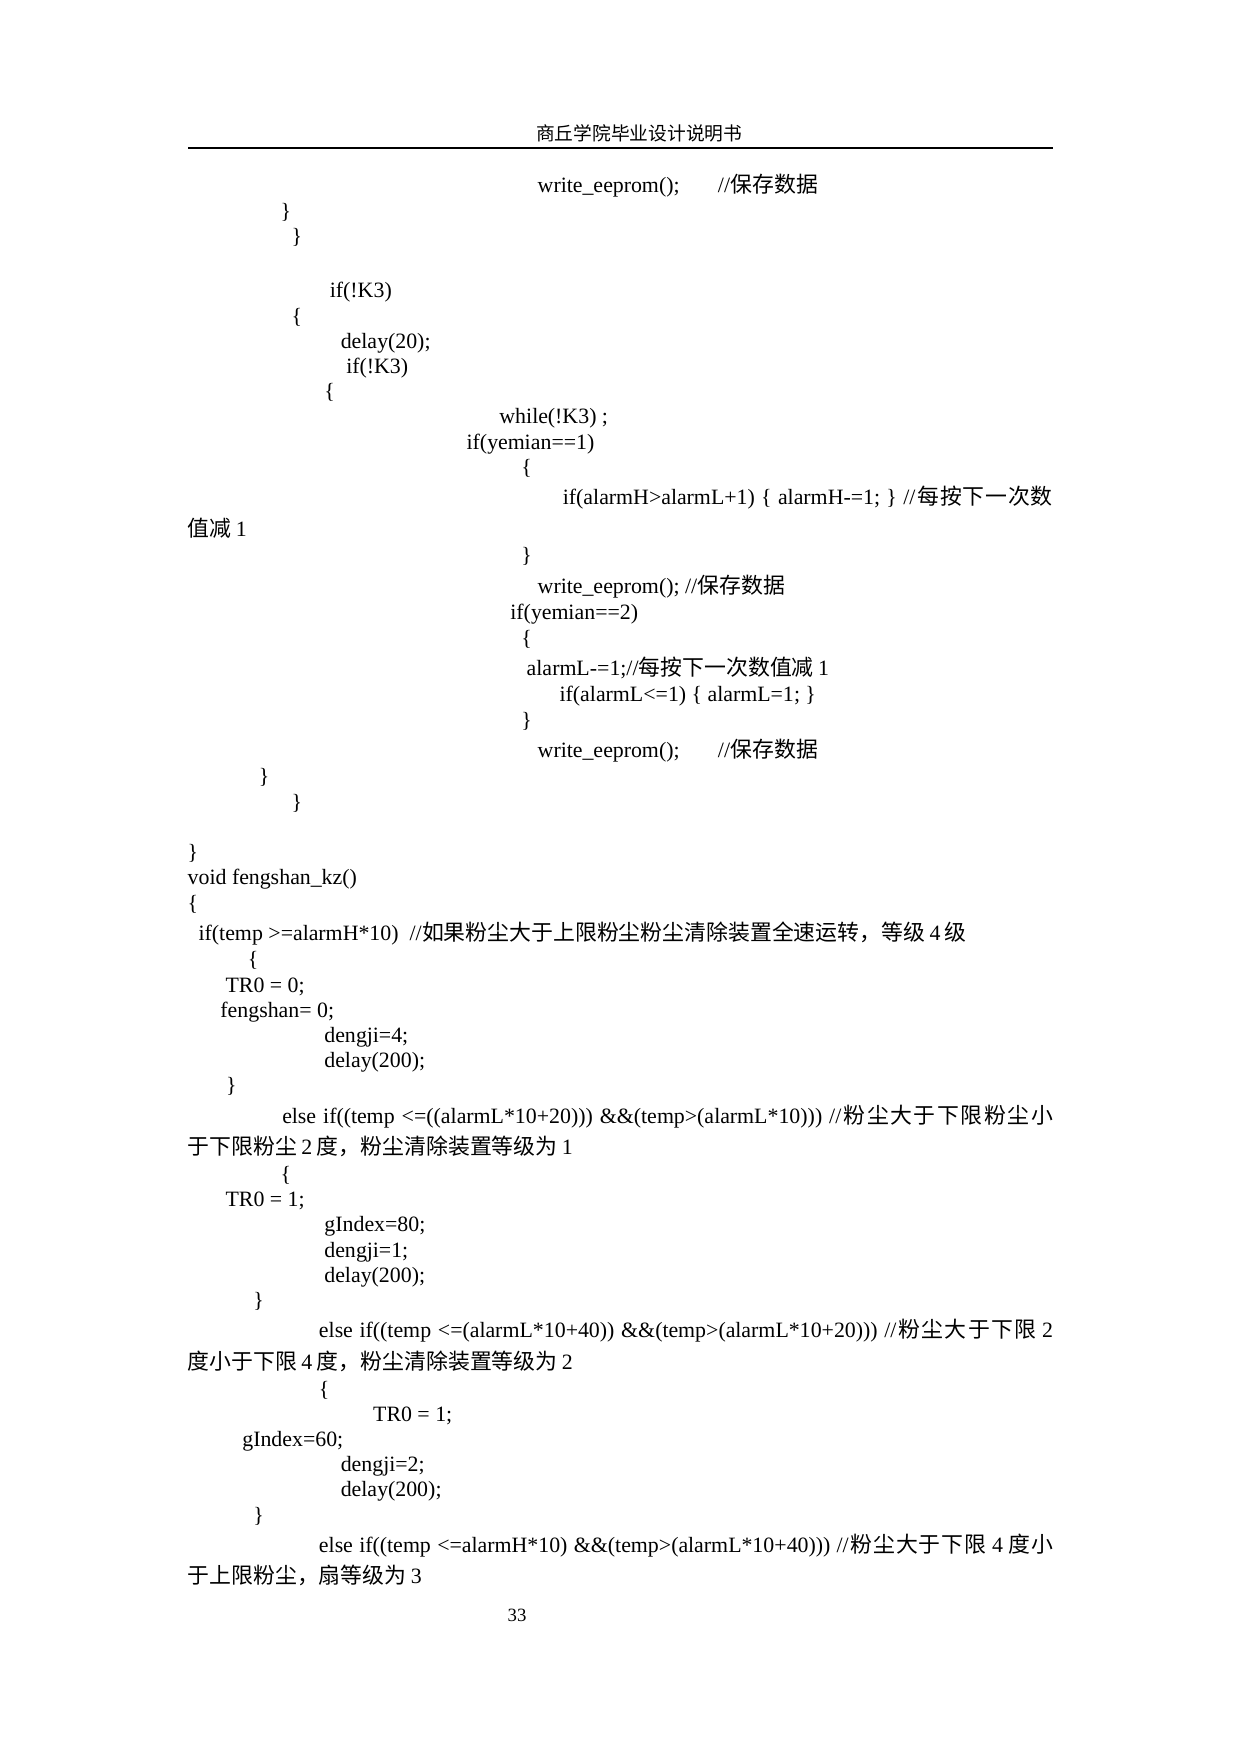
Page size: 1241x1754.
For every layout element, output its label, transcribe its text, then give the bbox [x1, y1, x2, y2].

text } [187, 707, 1053, 732]
text if(alarmL<=1) { alarmL=1; } [187, 681, 1053, 707]
text fengshan= 0; [187, 997, 1053, 1022]
text { [187, 1161, 1053, 1186]
text delay(200); [187, 1047, 1053, 1072]
text if(yemian==1) [187, 429, 1053, 454]
text { [187, 303, 1053, 328]
text if(yemian==2) [187, 599, 1053, 624]
text } [187, 1287, 1053, 1312]
text delay(200); [187, 1476, 1053, 1502]
text TR0 = 1; [187, 1186, 1053, 1211]
text } [187, 542, 1053, 568]
text gIndex=60; [187, 1426, 1053, 1451]
text void fengshan_kz() [187, 864, 1053, 889]
text TR0 = 0; [187, 972, 1053, 997]
text TR0 = 1; [187, 1401, 1053, 1426]
text if(alarmH>alarmL+1) { alarmH-=1; } //每按下一次数值减1 [187, 479, 1053, 542]
text write_eeprom(); //保存数据 [187, 167, 1053, 198]
text if(!K3) [187, 277, 1053, 303]
text } [187, 789, 1053, 814]
text } [187, 1072, 1053, 1098]
text { [187, 454, 1053, 479]
text else if((temp <=alarmH*10) &&(temp>(alarmL*10+40))) //粉尘大于下限4度小于上限粉尘，扇等级为3 [187, 1527, 1053, 1590]
text else if((temp <=(alarmL*10+40)) &&(temp>(alarmL*10+20))) //粉尘大于下限2度小于下限4度，粉尘清除装置等级为2 [187, 1312, 1053, 1376]
text } [187, 839, 1053, 864]
text gIndex=80; [187, 1211, 1053, 1237]
text dengji=1; [187, 1237, 1053, 1262]
text write_eeprom(); //保存数据 [187, 568, 1053, 599]
text { [187, 889, 1053, 915]
text { [187, 946, 1053, 972]
text delay(20); [187, 328, 1053, 353]
text alarmL-=1;//每按下一次数值减1 [187, 650, 1053, 681]
text else if((temp <=((alarmL*10+20))) &&(temp>(alarmL*10))) //粉尘大于下限粉尘小于下限粉尘2度，粉尘清除装置等级为1 [187, 1098, 1053, 1161]
text } [187, 763, 1053, 789]
text } [187, 1502, 1053, 1527]
text dengji=4; [187, 1022, 1053, 1047]
text } [187, 223, 1053, 249]
text if(temp >=alarmH*10) //如果粉尘大于上限粉尘粉尘清除装置全速运转，等级4级 [187, 915, 1053, 946]
text dengji=2; [187, 1451, 1053, 1476]
text if(!K3) [187, 353, 1053, 378]
text { [187, 1376, 1053, 1401]
text write_eeprom(); //保存数据 [187, 732, 1053, 763]
text { [187, 624, 1053, 650]
text } [187, 198, 1053, 223]
text { [187, 378, 1053, 403]
text while(!K3) ; [187, 403, 1053, 429]
text delay(200); [187, 1262, 1053, 1287]
